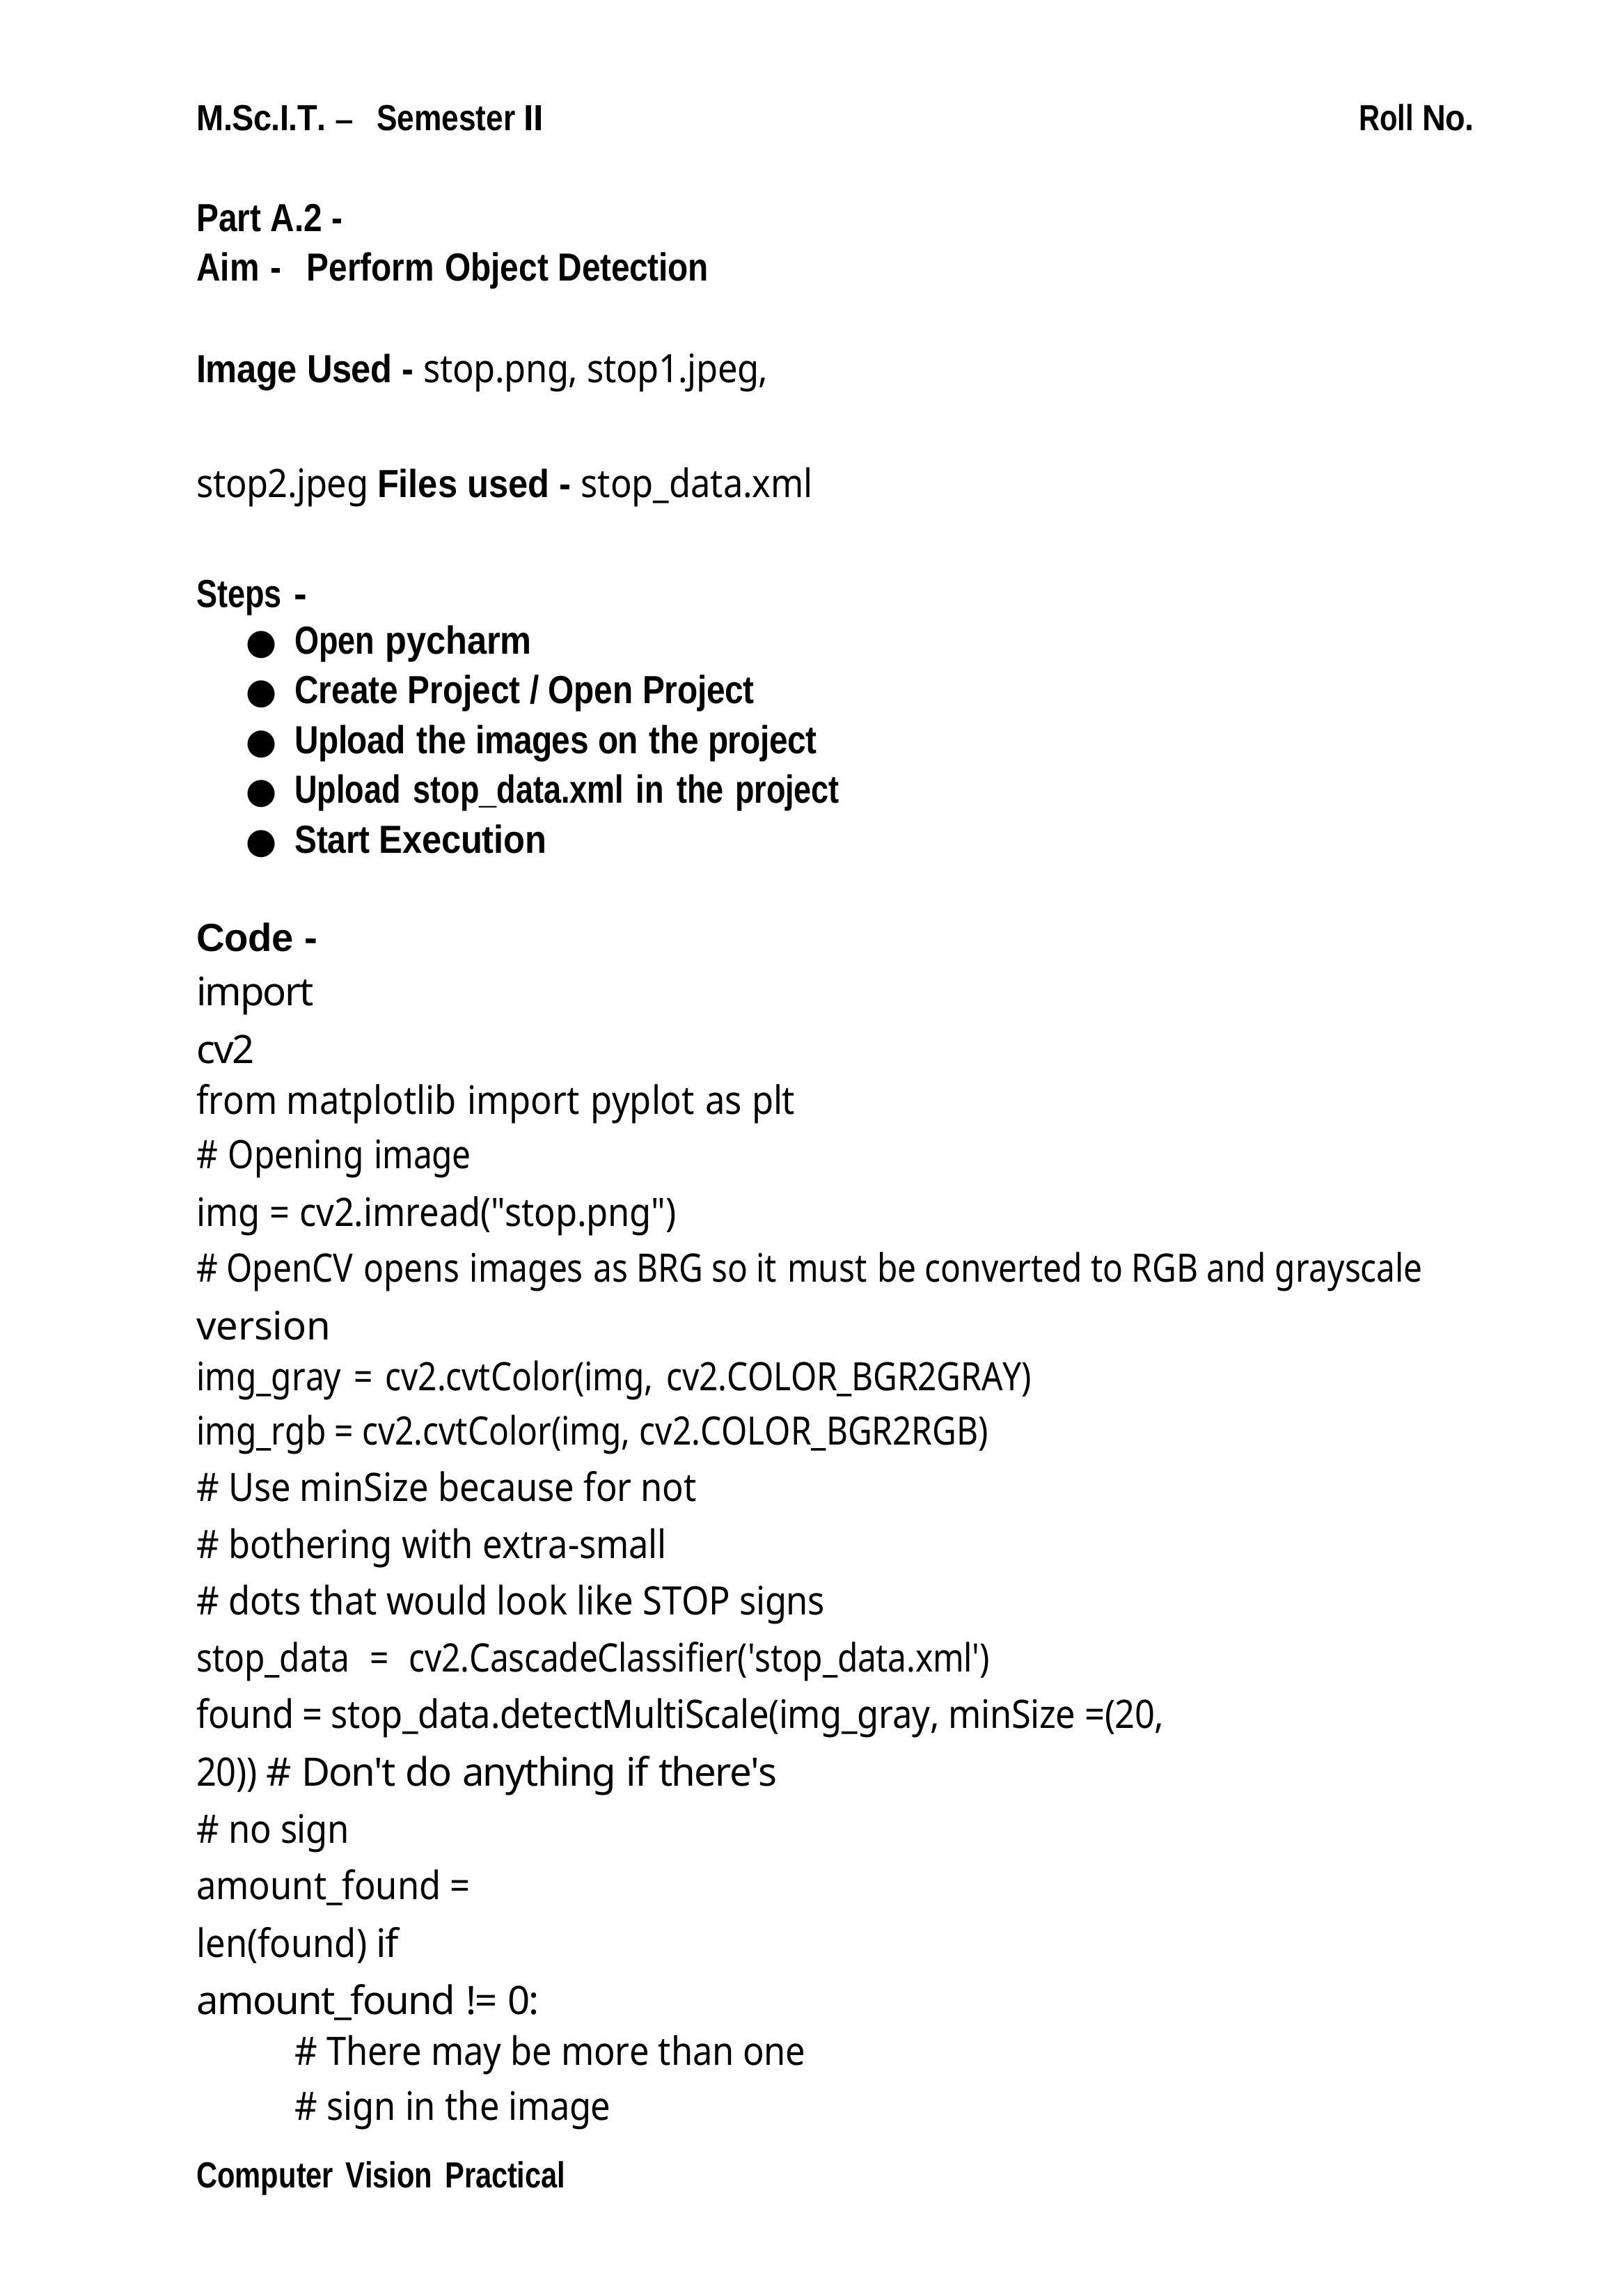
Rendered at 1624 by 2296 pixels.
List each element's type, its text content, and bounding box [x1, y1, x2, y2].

list Upload the images on the project [246, 716, 1562, 764]
text # There may be more than one [294, 2030, 1562, 2074]
text img_rgb = cv2.cvtColor(img, cv2.COLOR_BGR2RGB) # Use minSize because for not [196, 1403, 998, 1513]
text Part A.2 - [196, 195, 1562, 240]
text # bothering with extra-small [196, 1516, 1562, 1570]
text amount_found = len(found) if amount_found != 0: [196, 1857, 633, 2026]
list Upload stop_data.xml in the project [246, 765, 1562, 813]
list Create Project / Open Project [246, 666, 1562, 714]
text img_gray = cv2.cvtColor(img, cv2.COLOR_BGR2GRAY) [196, 1355, 1562, 1399]
text from matplotlib import pyplot as plt [196, 1079, 1562, 1122]
text stop_data = cv2.CascadeClassifier('stop_data.xml') [196, 1630, 1562, 1683]
text found = stop_data.detectMultiScale(img_gray, minSize =(20, 20)) # Don't do anything if there's [196, 1686, 1212, 1797]
text # dots that would look like STOP signs [196, 1573, 1562, 1626]
text Aim - Perform Object Detection [196, 244, 1562, 289]
list Start Execution [246, 815, 1562, 863]
text # Opening image [196, 1126, 1562, 1180]
text Steps - [196, 570, 1562, 615]
text Code - import cv2 [196, 914, 363, 1075]
text Image Used - stop.png, stop1.jpeg, stop2.jpeg Files used - stop_data.xml [196, 341, 938, 509]
text # sign in the image [294, 2078, 1562, 2132]
list Open pycharm [246, 616, 1562, 664]
text # OpenCV opens images as BRG so it must be converted to RGB and grayscale version [196, 1240, 1429, 1351]
text img = cv2.imread("stop.png") [196, 1184, 1562, 1238]
text # no sign [196, 1802, 1562, 1855]
